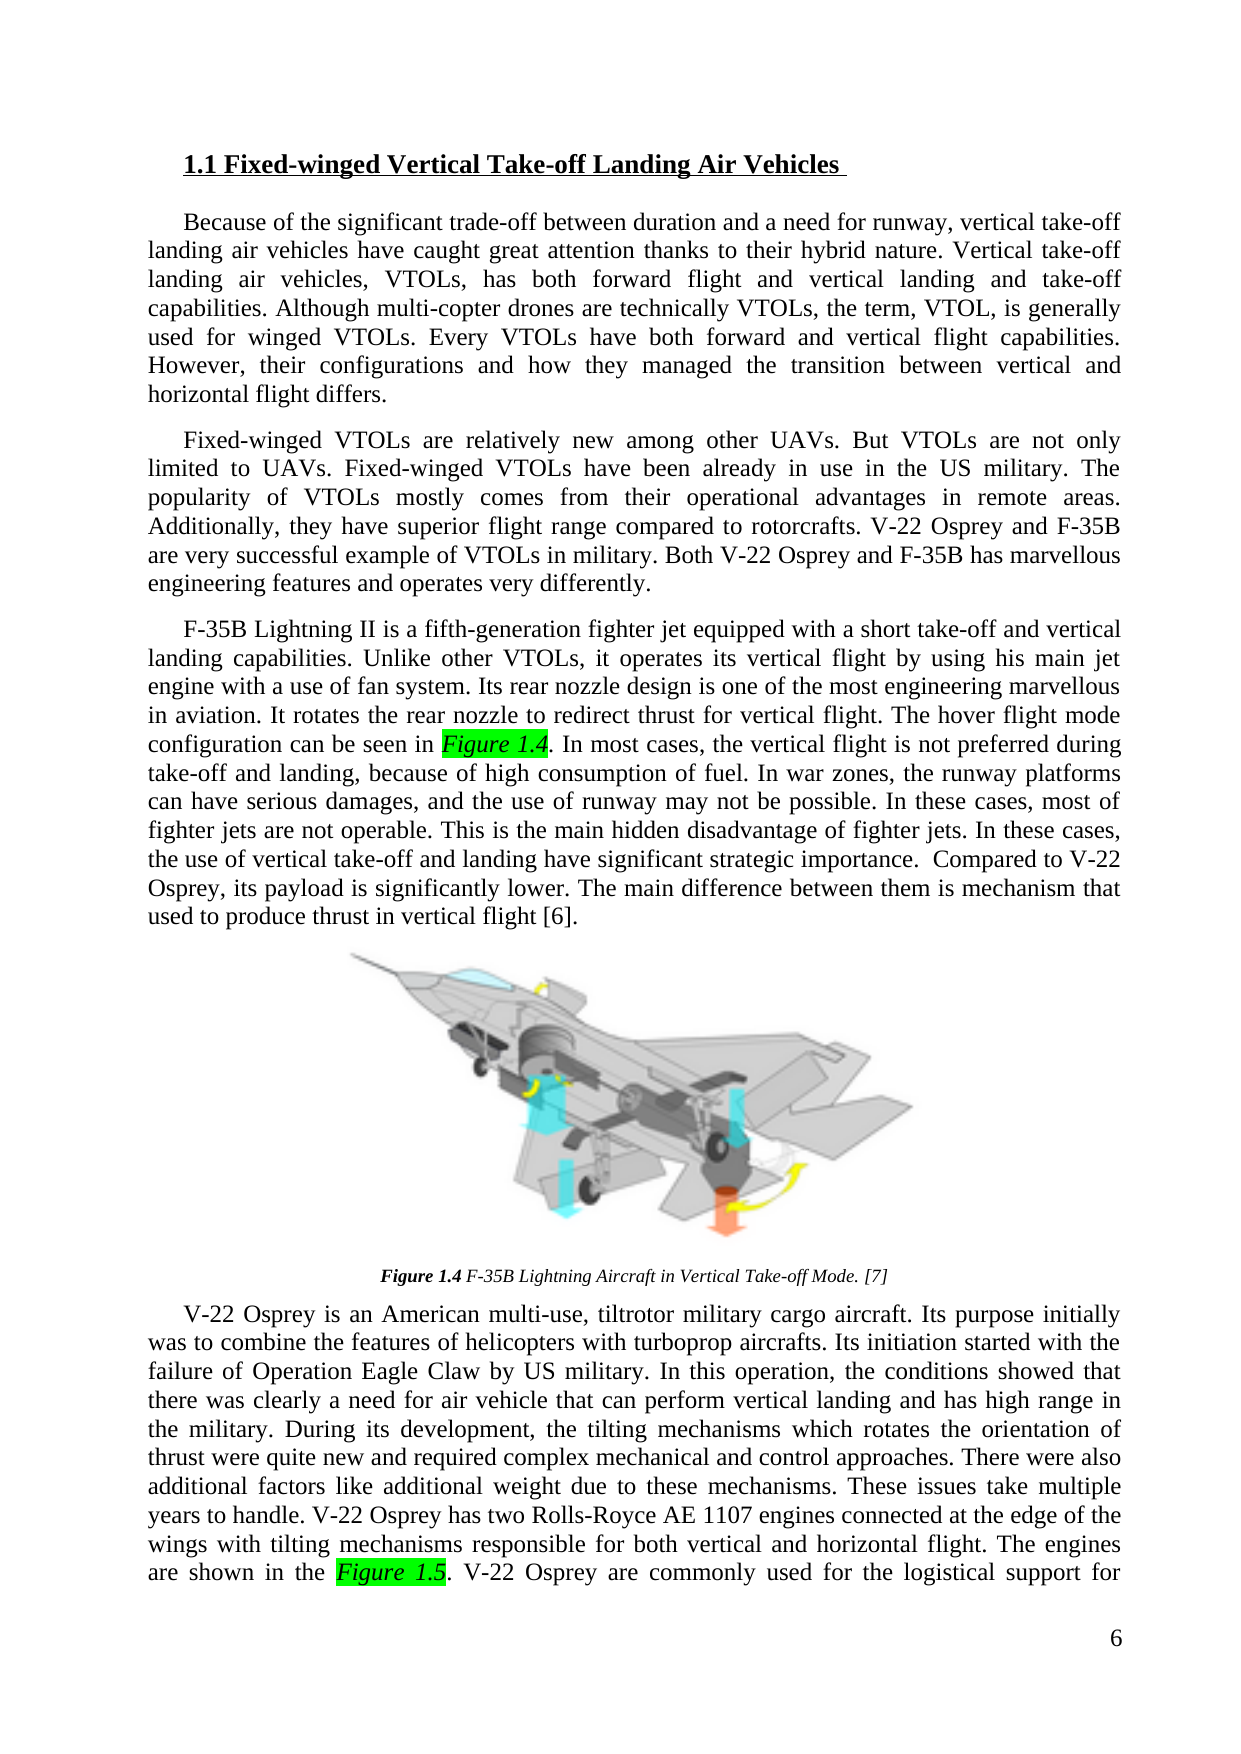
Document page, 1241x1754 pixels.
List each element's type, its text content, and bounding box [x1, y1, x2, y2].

subtitle 1.1 Fixed-winged Vertical Take-off Landing Air Vehicles [148, 148, 1122, 179]
picture [346, 946, 923, 1248]
text Because of the significant trade-off between duration and a need for runway, vertical take-off landing air vehicles have caught great attention thanks to their hybrid nature. Vertical take-off landing air vehicles, VTOLs, has both forward flight and vertical landing and take-off capabilities. Although multi-copter drones are technically VTOLs, the term, VTOL, is generally used for winged VTOLs. Every VTOLs have both forward and vertical flight capabilities. However, their configurations and how they managed the transition between vertical and horizontal flight differs. [148, 207, 1122, 408]
text Fixed-winged VTOLs are relatively new among other UAVs. But VTOLs are not only limited to UAVs. Fixed-winged VTOLs have been already in use in the US military. The popularity of VTOLs mostly comes from their operational advantages in remote areas. Additionally, they have superior flight range compared to rotorcrafts. V-22 Osprey and F-35B are very successful example of VTOLs in military. Both V-22 Osprey and F-35B has marvellous engineering features and operates very differently. [148, 425, 1122, 597]
text Figure 1.4 F-35B Lightning Aircraft in Vertical Take-off Mode. [148, 1265, 1122, 1286]
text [148, 1299, 1122, 1586]
text F-35B Lightning II is a fifth-generation fighter jet equipped with a short take-off and vertical landing capabilities. Unlike other VTOLs, it operates its vertical flight by using his main jet engine with a use of fan system. Its rear nozzle design is one of the most engineering marvellous in aviation. It rotates the rear nozzle to redirect thrust for vertical flight. The hover flight mode configuration can be seen in Figure 1.3. In most cases, the vertical flight is not preferred during take-off and landing, because of high consumption of fuel. In war zones, the runway platforms can have serious damages, and the use of runway may not be possible. In these cases, most of fighter jets are not operable. This is the main hidden disadvantage of fighter jets. In these cases, the use of vertical take-off and landing have significant strategic importance. Compared to V-22 Osprey, its payload is significantly lower. The main difference between them is mechanism that used to produce thrust in vertical flight . [148, 614, 1122, 930]
